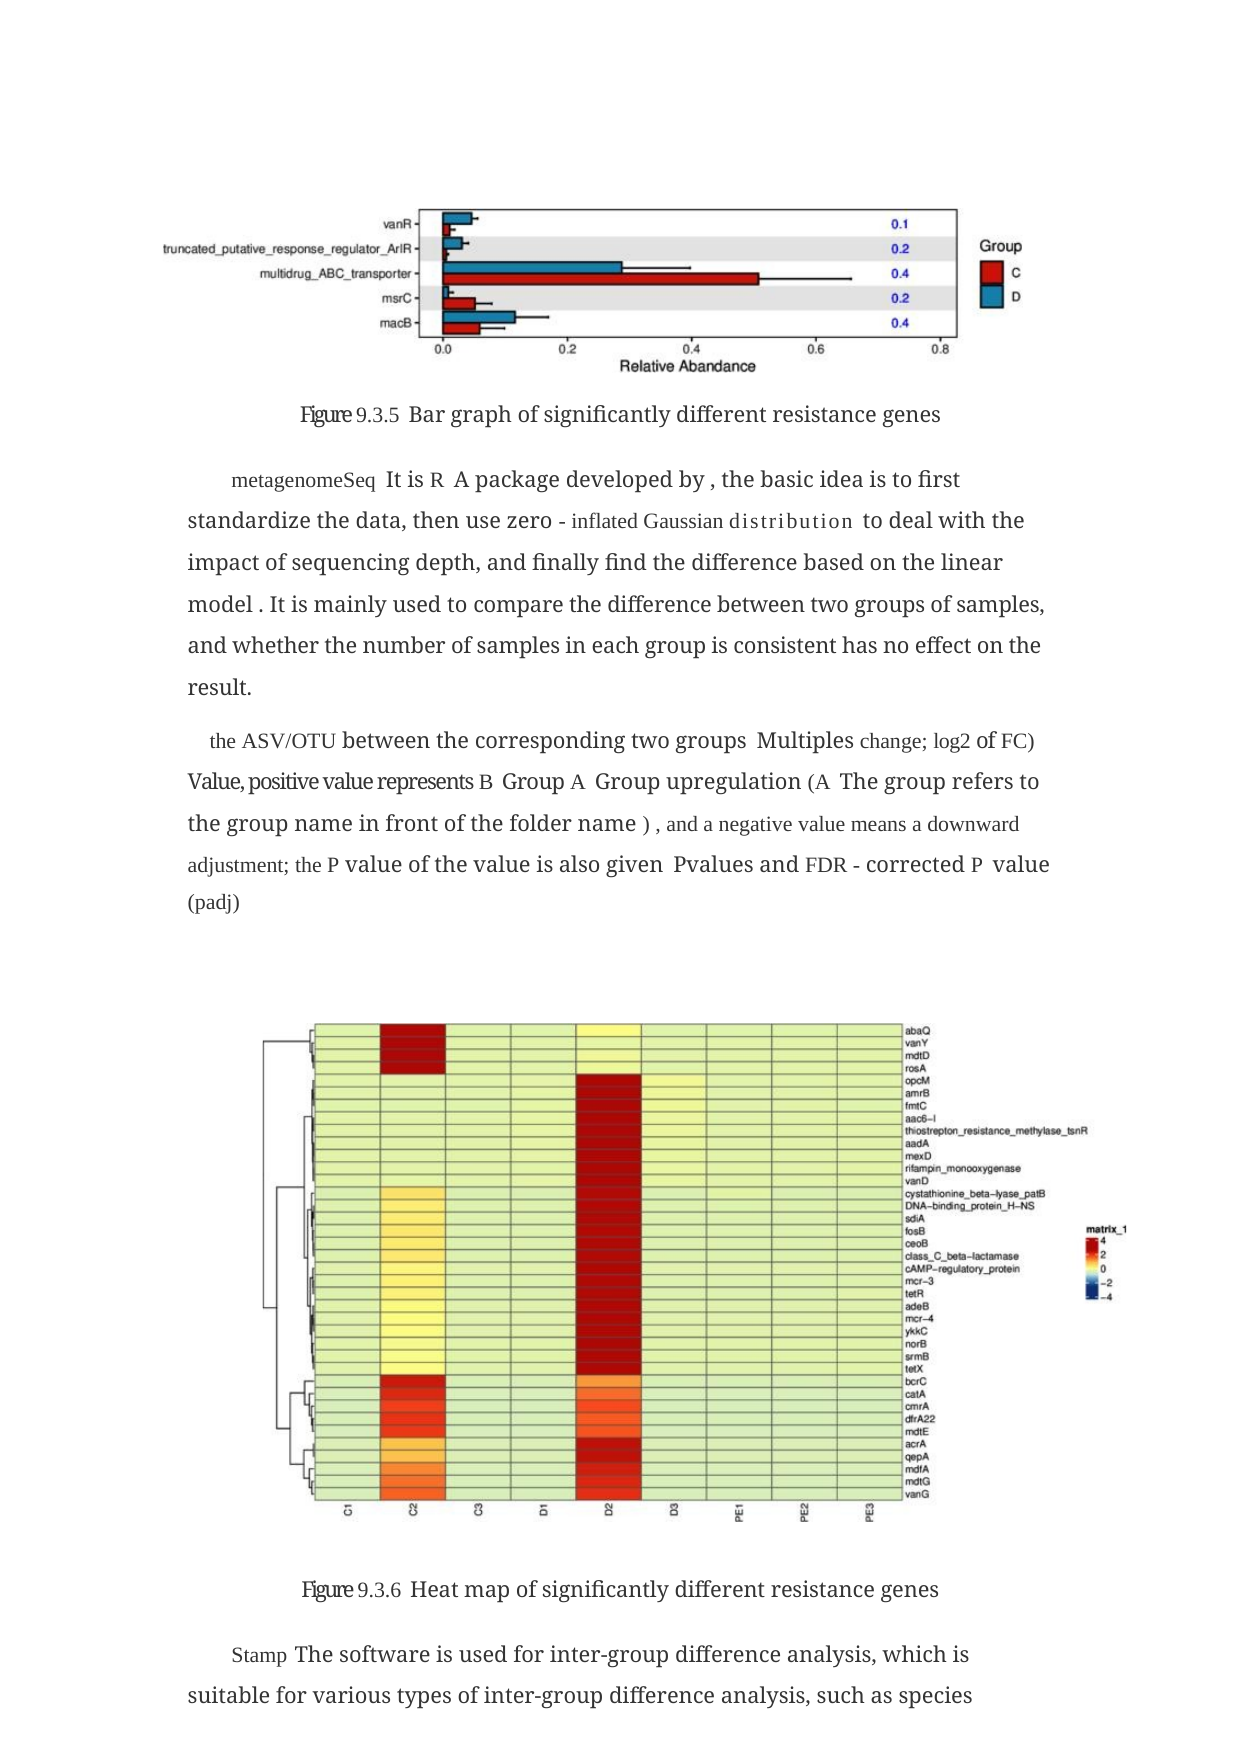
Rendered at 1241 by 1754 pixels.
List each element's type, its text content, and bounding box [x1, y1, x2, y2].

text Figure 9.3.6 Heat map of significantly different resistance genes [158, 1574, 1082, 1603]
picture [262, 1023, 1127, 1522]
text the ASV/OTU between the corresponding two groups Multiples​ change; log2 of FC) [158, 725, 1086, 755]
picture [162, 208, 1023, 373]
text metagenomeSeq It is R A package developed by , the basic idea is to first standardize the data, then use zero - inflated Gaussian distribution to deal with the impact of sequencing depth, and finally find the difference based on the linear model . It is mainly used to compare the difference between two groups of samples, and whether the number of samples in each group is consistent has no effect on the result. [187, 464, 1064, 702]
text Figure 9.3.5 Bar graph of significantly different resistance genes [158, 398, 1082, 428]
text Value, positive value represents B Group A Group upregulation (A The group refers to the group name in front of the folder name ) , and a negative value means a downward adjustment; the P value of the value is also given Pvalues and FDR - corrected P value (padj) [187, 766, 1064, 914]
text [187, 1639, 1042, 1710]
